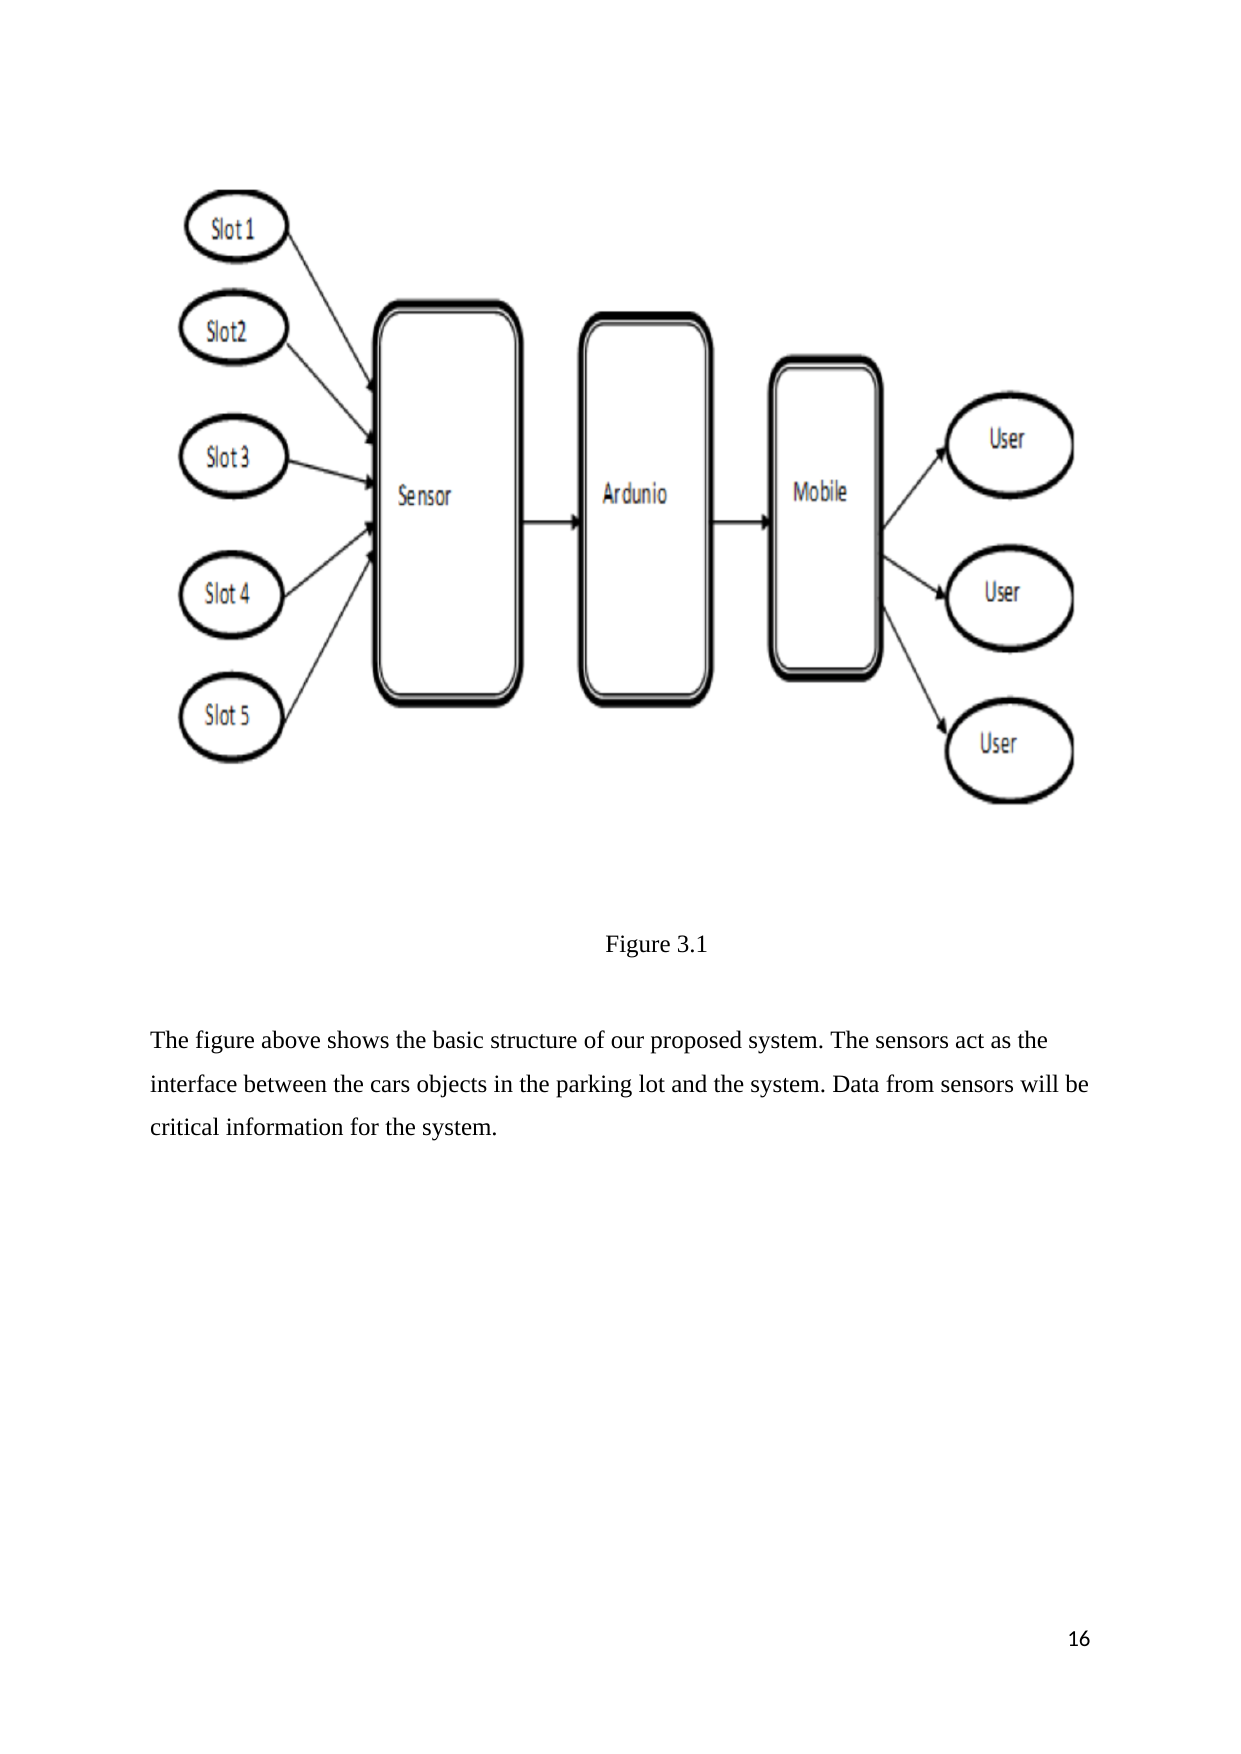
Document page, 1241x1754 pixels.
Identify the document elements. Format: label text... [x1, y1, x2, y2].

picture [132, 150, 1108, 861]
text The figure above shows the basic structure of our proposed system. The sensors act as the interface between the cars objects in the parking lot and the system. Data from sensors will be critical information for the system. [150, 1026, 1090, 1141]
text Figure 3.1 [223, 929, 1090, 958]
